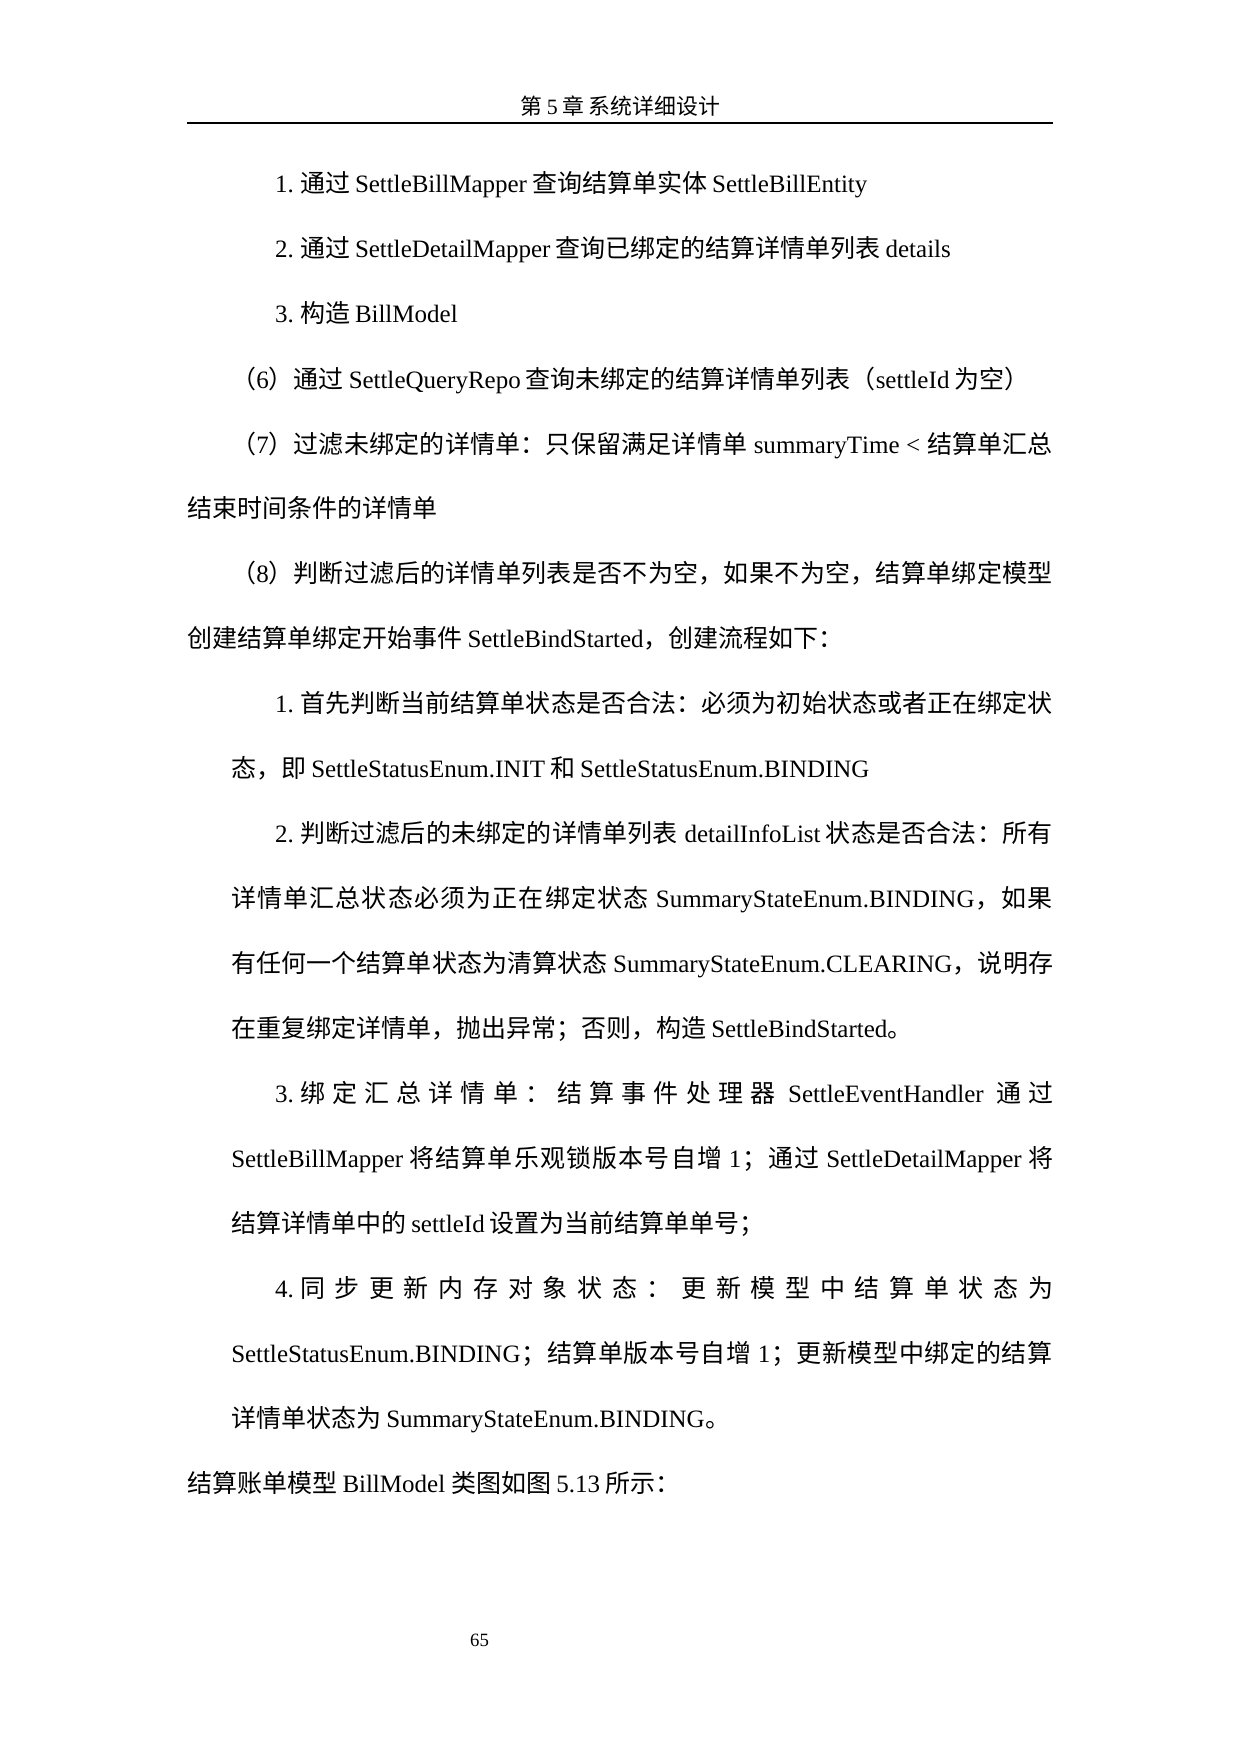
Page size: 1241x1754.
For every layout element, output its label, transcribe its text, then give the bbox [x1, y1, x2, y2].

list 通过SettleBillMapper查询结算单实体SettleBillEntity [231, 150, 1053, 215]
list 通过SettleQueryRepo查询未绑定的结算详情单列表（settleId为空） [187, 345, 1053, 410]
list 通过SettleDetailMapper查询已绑定的结算详情单列表details [231, 215, 1053, 280]
list 构造BillModel [231, 280, 1053, 345]
list 判断过滤后的未绑定的详情单列表detailInfoList状态是否合法：所有详情单汇总状态必须为正在绑定状态SummaryStateEnum.BINDING，如果有任何一个结算单状态为清算状态SummaryStateEnum.CLEARING，说明存在重复绑定详情单，抛出异常；否则，构造SettleBindStarted。 [231, 800, 1053, 1060]
list 同步更新内存对象状态：更新模型中结算单状态为SettleStatusEnum.BINDING；结算单版本号自增1；更新模型中绑定的结算详情单状态为SummaryStateEnum.BINDING。 [231, 1255, 1053, 1450]
list 首先判断当前结算单状态是否合法：必须为初始状态或者正在绑定状态，即SettleStatusEnum.INIT和SettleStatusEnum.BINDING [231, 670, 1053, 800]
list 结算账单模型BillModel 类图如图5.13所示： [187, 1450, 1053, 1515]
list 绑定汇总详情单：结算事件处理器SettleEventHandler通过SettleBillMapper将结算单乐观锁版本号自增1；通过SettleDetailMapper将结算详情单中的settleId设置为当前结算单单号； [231, 1060, 1053, 1255]
list 过滤未绑定的详情单：只保留满足详情单summaryTime < 结算单汇总结束时间条件的详情单 [187, 410, 1053, 540]
list 判断过滤后的详情单列表是否不为空，如果不为空，结算单绑定模型创建结算单绑定开始事件SettleBindStarted，创建流程如下： [187, 540, 1053, 670]
